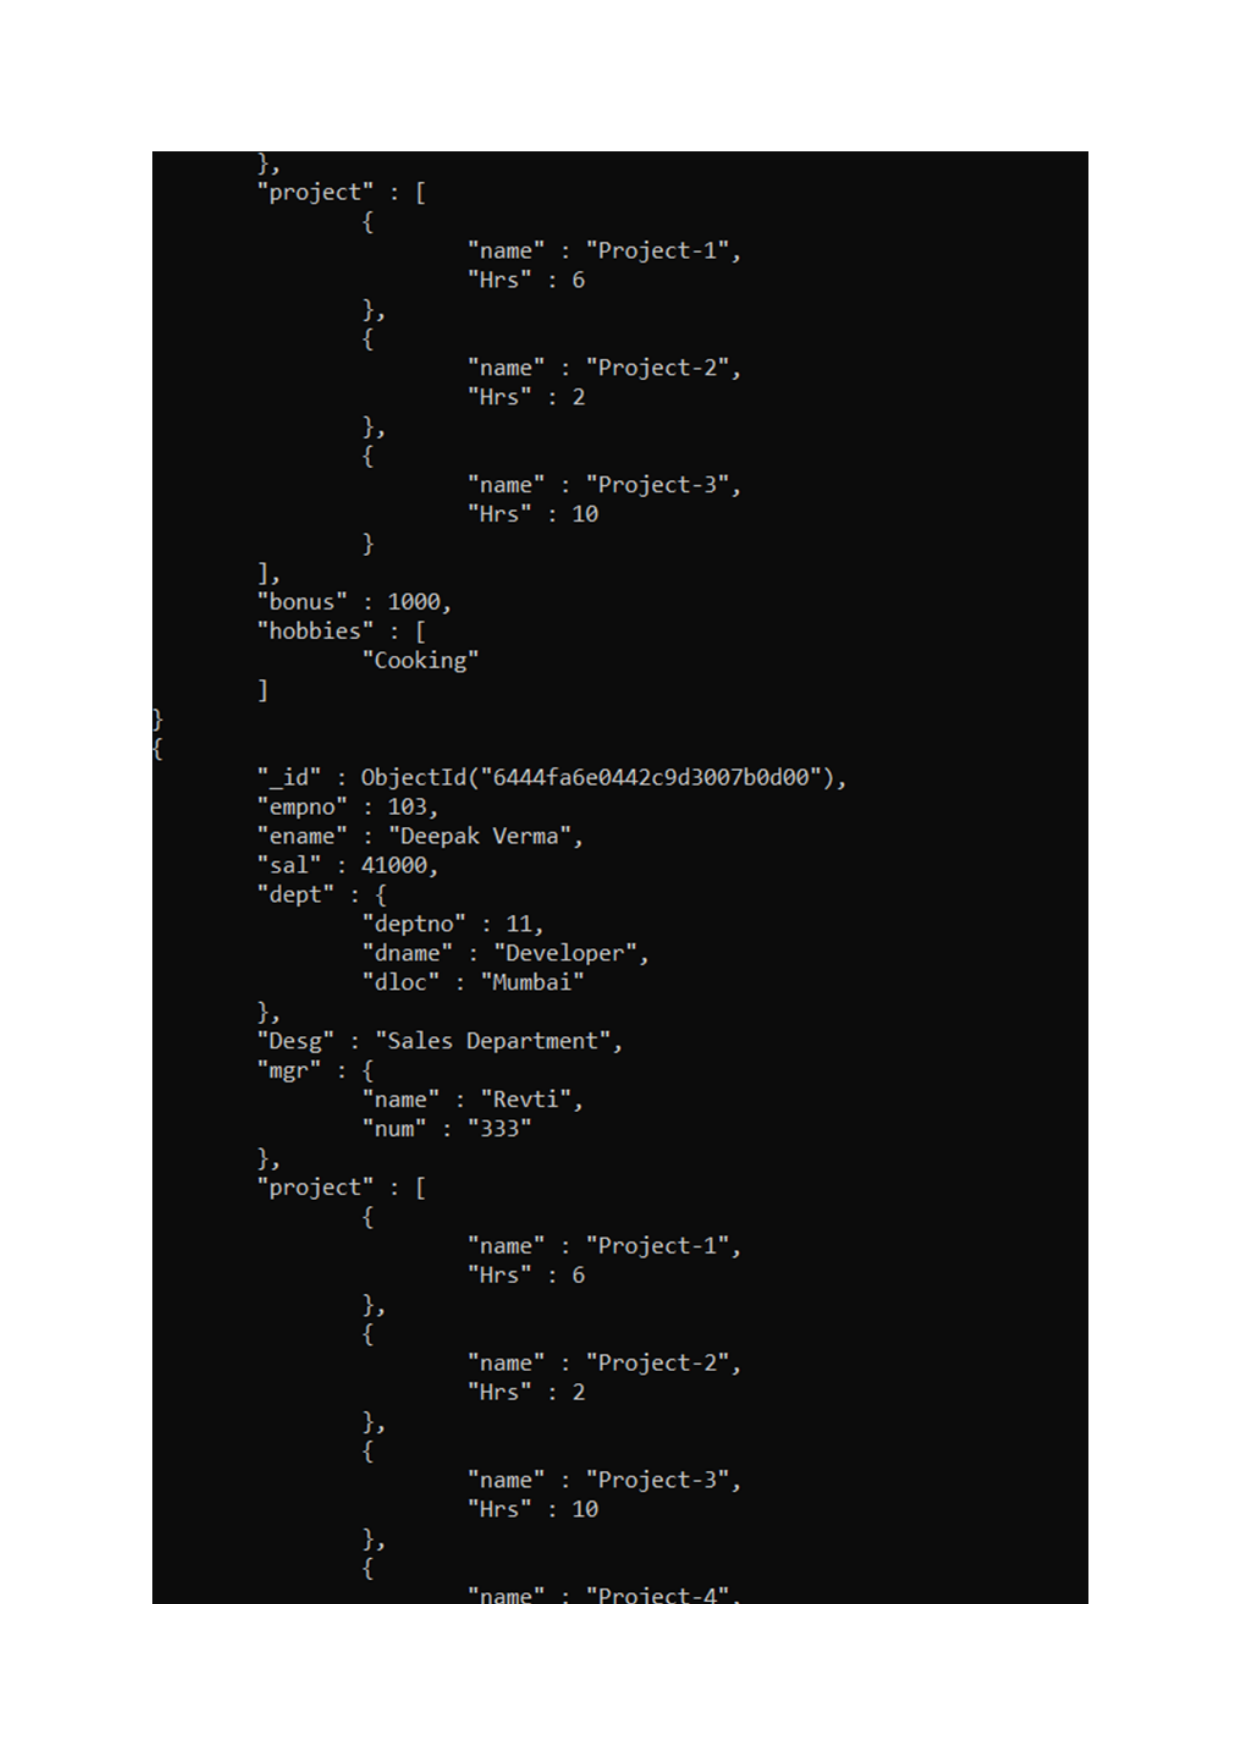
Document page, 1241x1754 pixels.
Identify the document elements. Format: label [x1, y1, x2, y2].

picture [150, 150, 1091, 1604]
